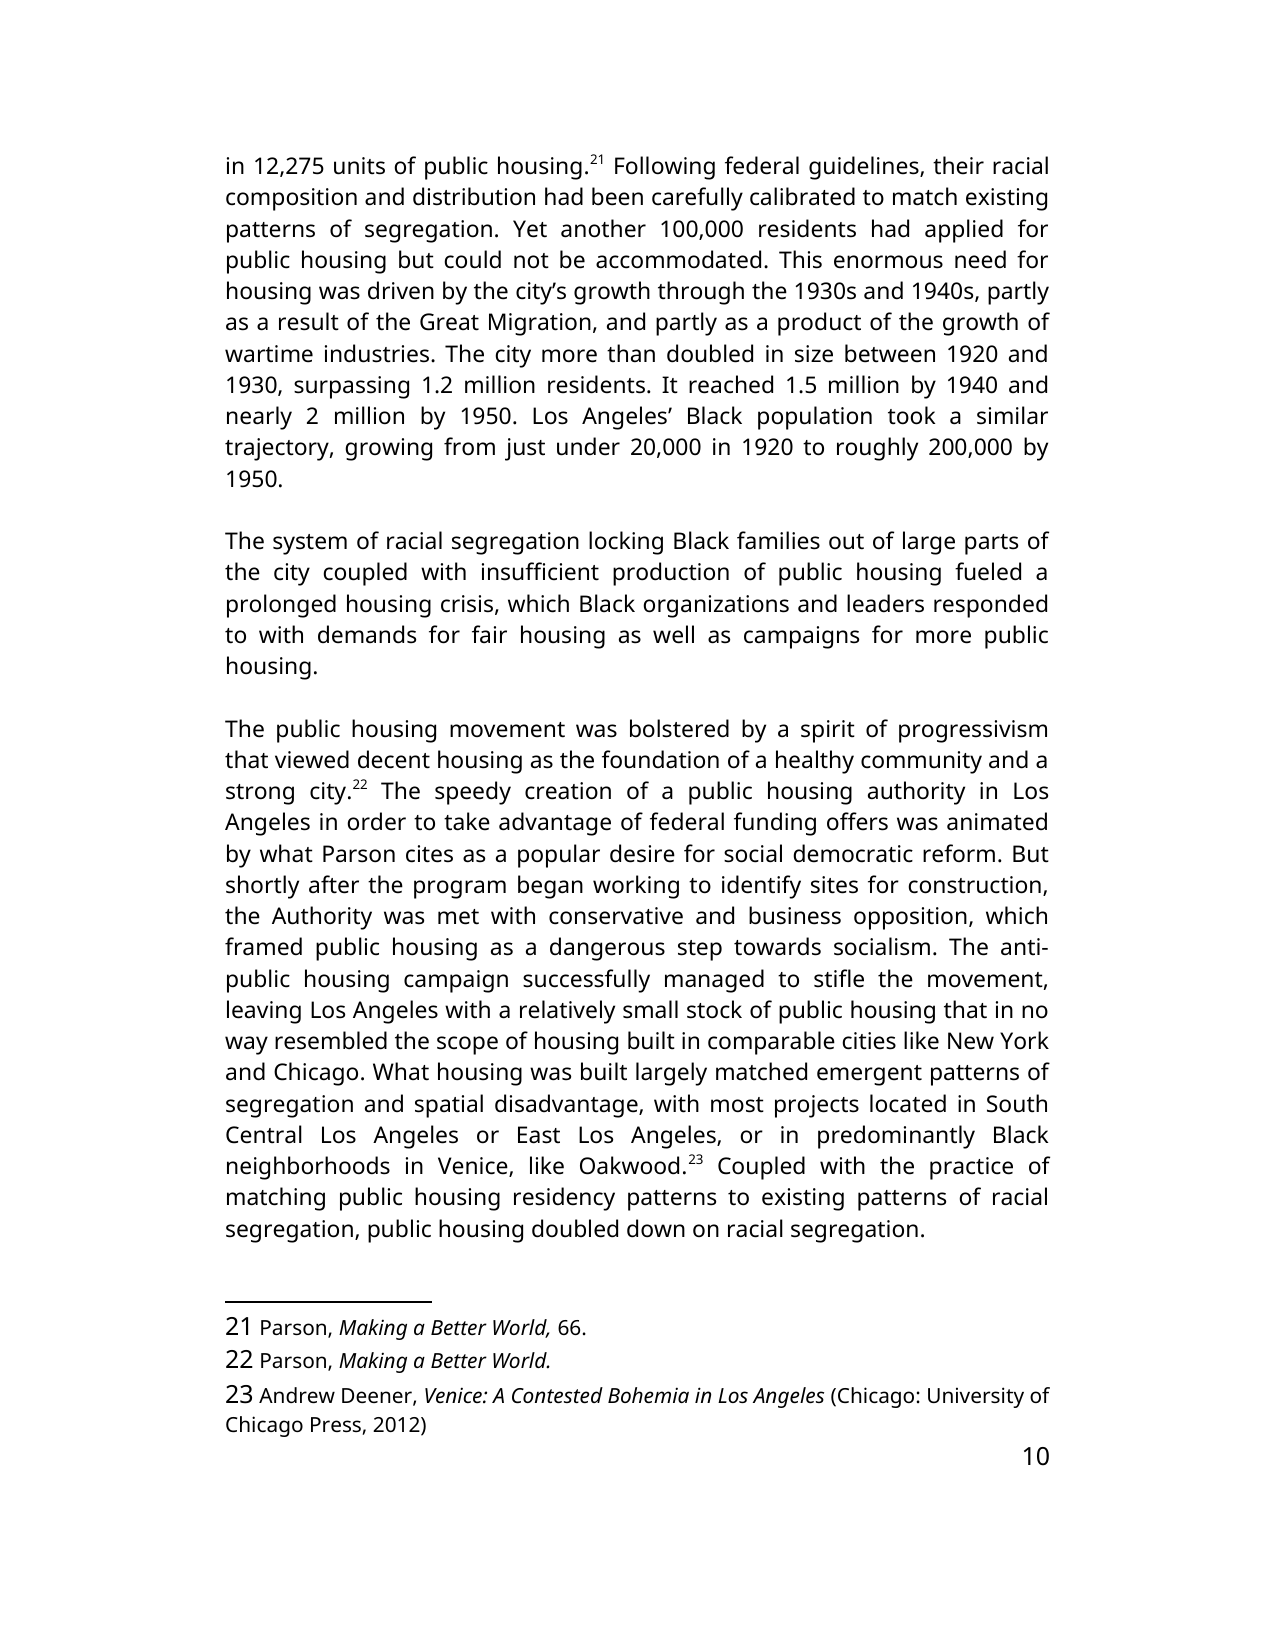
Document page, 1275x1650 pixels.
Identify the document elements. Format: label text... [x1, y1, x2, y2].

text The public housing movement was bolstered by a spirit of progressivism that viewed decent housing as the foundation of a healthy community and a strong city. The speedy creation of a public housing authority in Los Angeles in order to take advantage of federal funding offers was animated by what Parson cites as a popular desire for social democratic reform. But shortly after the program began working to identify sites for construction, the Authority was met with conservative and business opposition, which framed public housing as a dangerous step towards socialism. The anti-public housing campaign successfully managed to stifle the movement, leaving Los Angeles with a relatively small stock of public housing that in no way resembled the scope of housing built in comparable cities like New York and Chicago. What housing was built largely matched emergent patterns of segregation and spatial disadvantage, with most projects located in South Central Los Angeles or East Los Angeles, or in predominantly Black neighborhoods in Venice, like Oakwood. Coupled with the practice of matching public housing residency patterns to existing patterns of racial segregation, public housing doubled down on racial segregation. [225, 712, 1050, 1244]
text From the start, California’s conservative political actors were hostile to public housing. Republican Governor Frank Merriam vetoed the state bill that would enable state and local agencies to make use of federal public housing funds three times. But faced with enormous federal incentives and public pressure “from labor, civic organizations, religious groups, and mobilized groups within the city’s racial and ethnic communities” to build housing, the city enabled a local housing authority. The Housing Authority completed its first project, Ramona Gardens in Boyle Heights, in 1940. Ity would go on to build 10 projects under the 1937 Housing Act, including Pico Gardens, Pueblo Del Rio, Estrada Courts, Aliso Village, and others along the city’s east and south side corridors. Construction was accelerated by the need to accommodate war workers. By 1945, more than 53,000 residents were living in 12,275 units of public housing. Following federal guidelines, their racial composition and distribution had been carefully calibrated to match existing patterns of segregation. Yet another 100,000 residents had applied for public housing but could not be accommodated. This enormous need for housing was driven by the city’s growth through the 1930s and 1940s, partly as a result of the Great Migration, and partly as a product of the growth of wartime industries. The city more than doubled in size between 1920 and 1930, surpassing 1.2 million residents. It reached 1.5 million by 1940 and nearly 2 million by 1950. Los Angeles’ Black population took a similar trajectory, growing from just under 20,000 in 1920 to roughly 200,000 by 1950. [225, 150, 1050, 494]
text The system of racial segregation locking Black families out of large parts of the city coupled with insufficient production of public housing fueled a prolonged housing crisis, which Black organizations and leaders responded to with demands for fair housing as well as campaigns for more public housing. [225, 525, 1050, 681]
